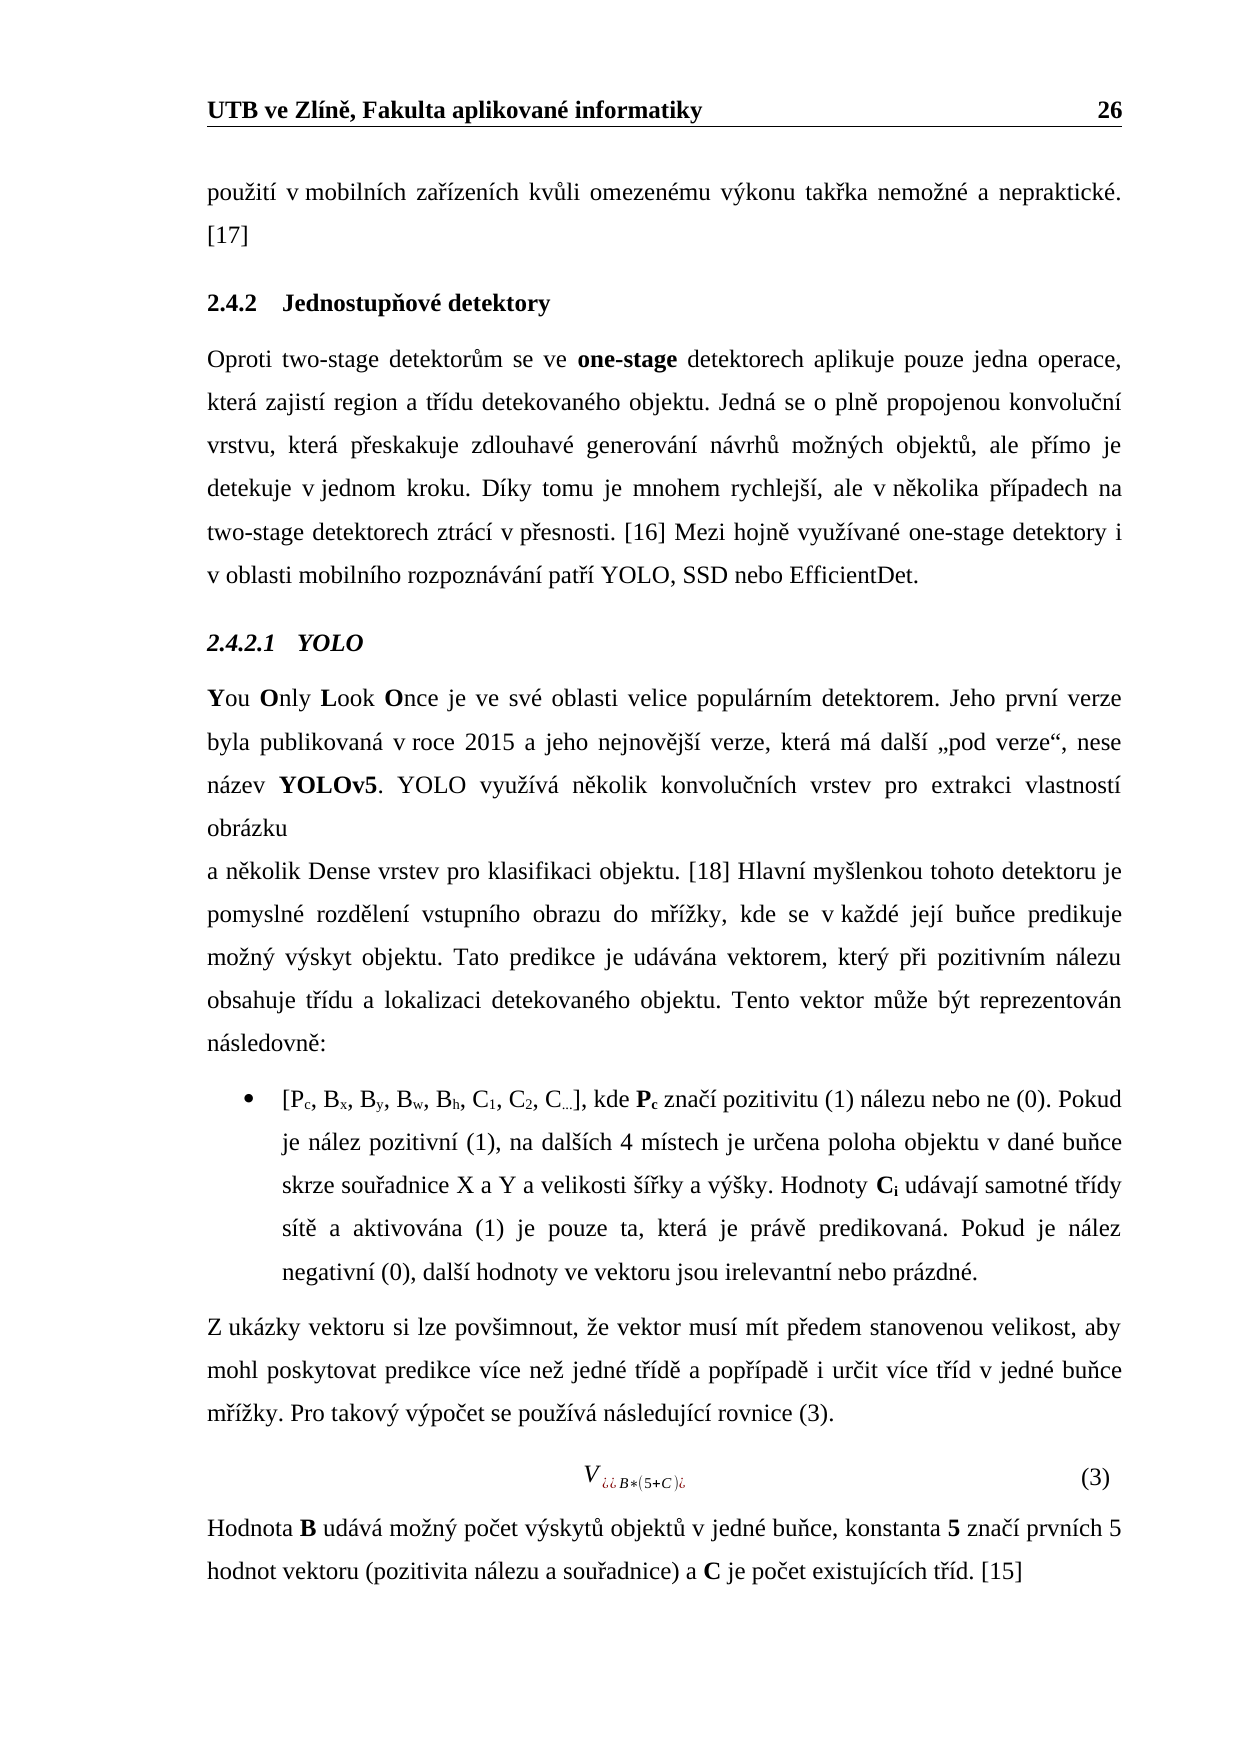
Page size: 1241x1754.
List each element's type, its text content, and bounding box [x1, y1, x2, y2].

list [Pc, Bx, By, Bw, Bh, C1, C2, C...], kde Pc značí pozitivitu (1) nálezu nebo ne (0). Pokud je nález pozitivní (1), na dalších 4 místech je určena poloha objektu v dané buňce skrze souřadnice X a Y a velikosti šířky a výšky. Hodnoty Ci udávají samotné třídy sítě a aktivována (1) je pouze ta, která je právě predikovaná. Pokud je nález negativní (0), další hodnoty ve vektoru jsou irelevantní nebo prázdné. [244, 1084, 1122, 1285]
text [207, 177, 1122, 249]
text Hodnota B udává možný počet výskytů objektů v jedné buňce, konstanta 5 značí prvních 5 hodnot vektoru (pozitivita nálezu a souřadnice) a C je počet existujících tříd. [207, 1513, 1122, 1585]
subtitle YOLO [207, 628, 1122, 657]
subtitle Jednostupňové detektory [207, 288, 1122, 317]
text You Only Look Once je ve své oblasti velice populárním detektorem. Jeho první verze byla publikovaná v roce 2015 a jeho nejnovější verze, která má další „pod verze“, nese název YOLOv5. YOLO využívá několik konvolučních vrstev pro extrakci vlastností obrázku a několik Dense vrstev pro klasifikaci objektu. Hlavní myšlenkou tohoto detektoru je pomyslné rozdělení vstupního obrazu do mřížky, kde se v každé její buňce predikuje možný výskyt objektu. Tato predikce je udávána vektorem, který při pozitivním nálezu obsahuje třídu a lokalizaci detekovaného objektu. Tento vektor může být reprezentován následovně: [207, 683, 1122, 1057]
table_header [207, 1454, 1063, 1513]
text Oproti two-stage detektorům se ve one-stage detektorech aplikuje pouze jedna operace, která zajistí region a třídu detekovaného objektu. Jedná se o plně propojenou konvoluční vrstvu, která přeskakuje zdlouhavé generování návrhů možných objektů, ale přímo je detekuje v jednom kroku. Díky tomu je mnohem rychlejší, ale v několika případech na two-stage detektorech ztrácí v přesnosti. Mezi hojně využívané one-stage detektory i v oblasti mobilního rozpoznávání patří YOLO, SSD nebo EfficientDet. [207, 344, 1122, 588]
text Z ukázky vektoru si lze povšimnout, že vektor musí mít předem stanovenou velikost, aby mohl poskytovat predikce více než jedné třídě a popřípadě i určit více tříd v jedné buňce mřížky. Pro takový výpočet se používá následující rovnice (3). [207, 1312, 1122, 1427]
